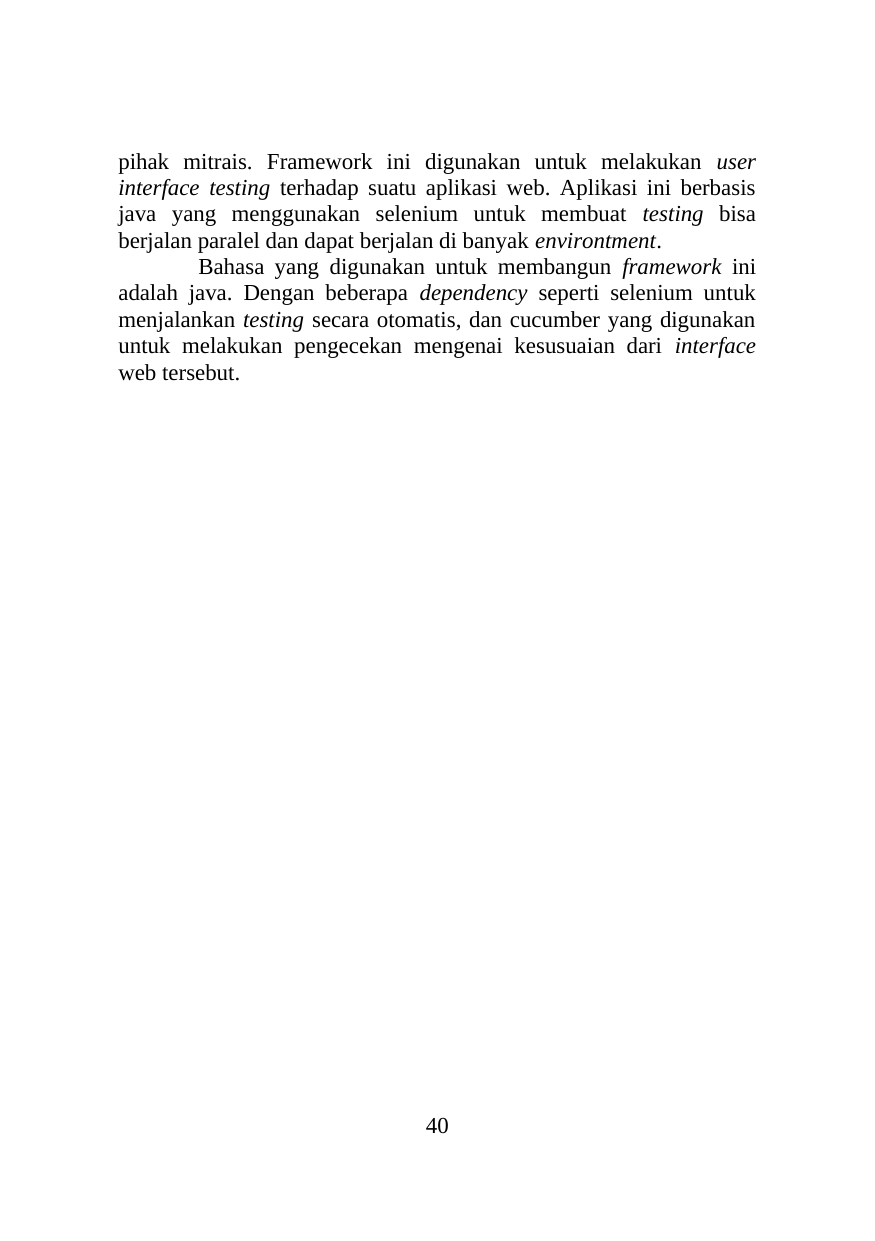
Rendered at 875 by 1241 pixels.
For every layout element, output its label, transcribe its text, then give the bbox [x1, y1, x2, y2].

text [118, 148, 756, 253]
text Bahasa yang digunakan untuk membangun framework ini adalah java. Dengan beberapa dependency seperti selenium untuk menjalankan testing secara otomatis, dan cucumber yang digunakan untuk melakukan pengecekan mengenai kesusuaian dari interface web tersebut. [118, 253, 756, 385]
